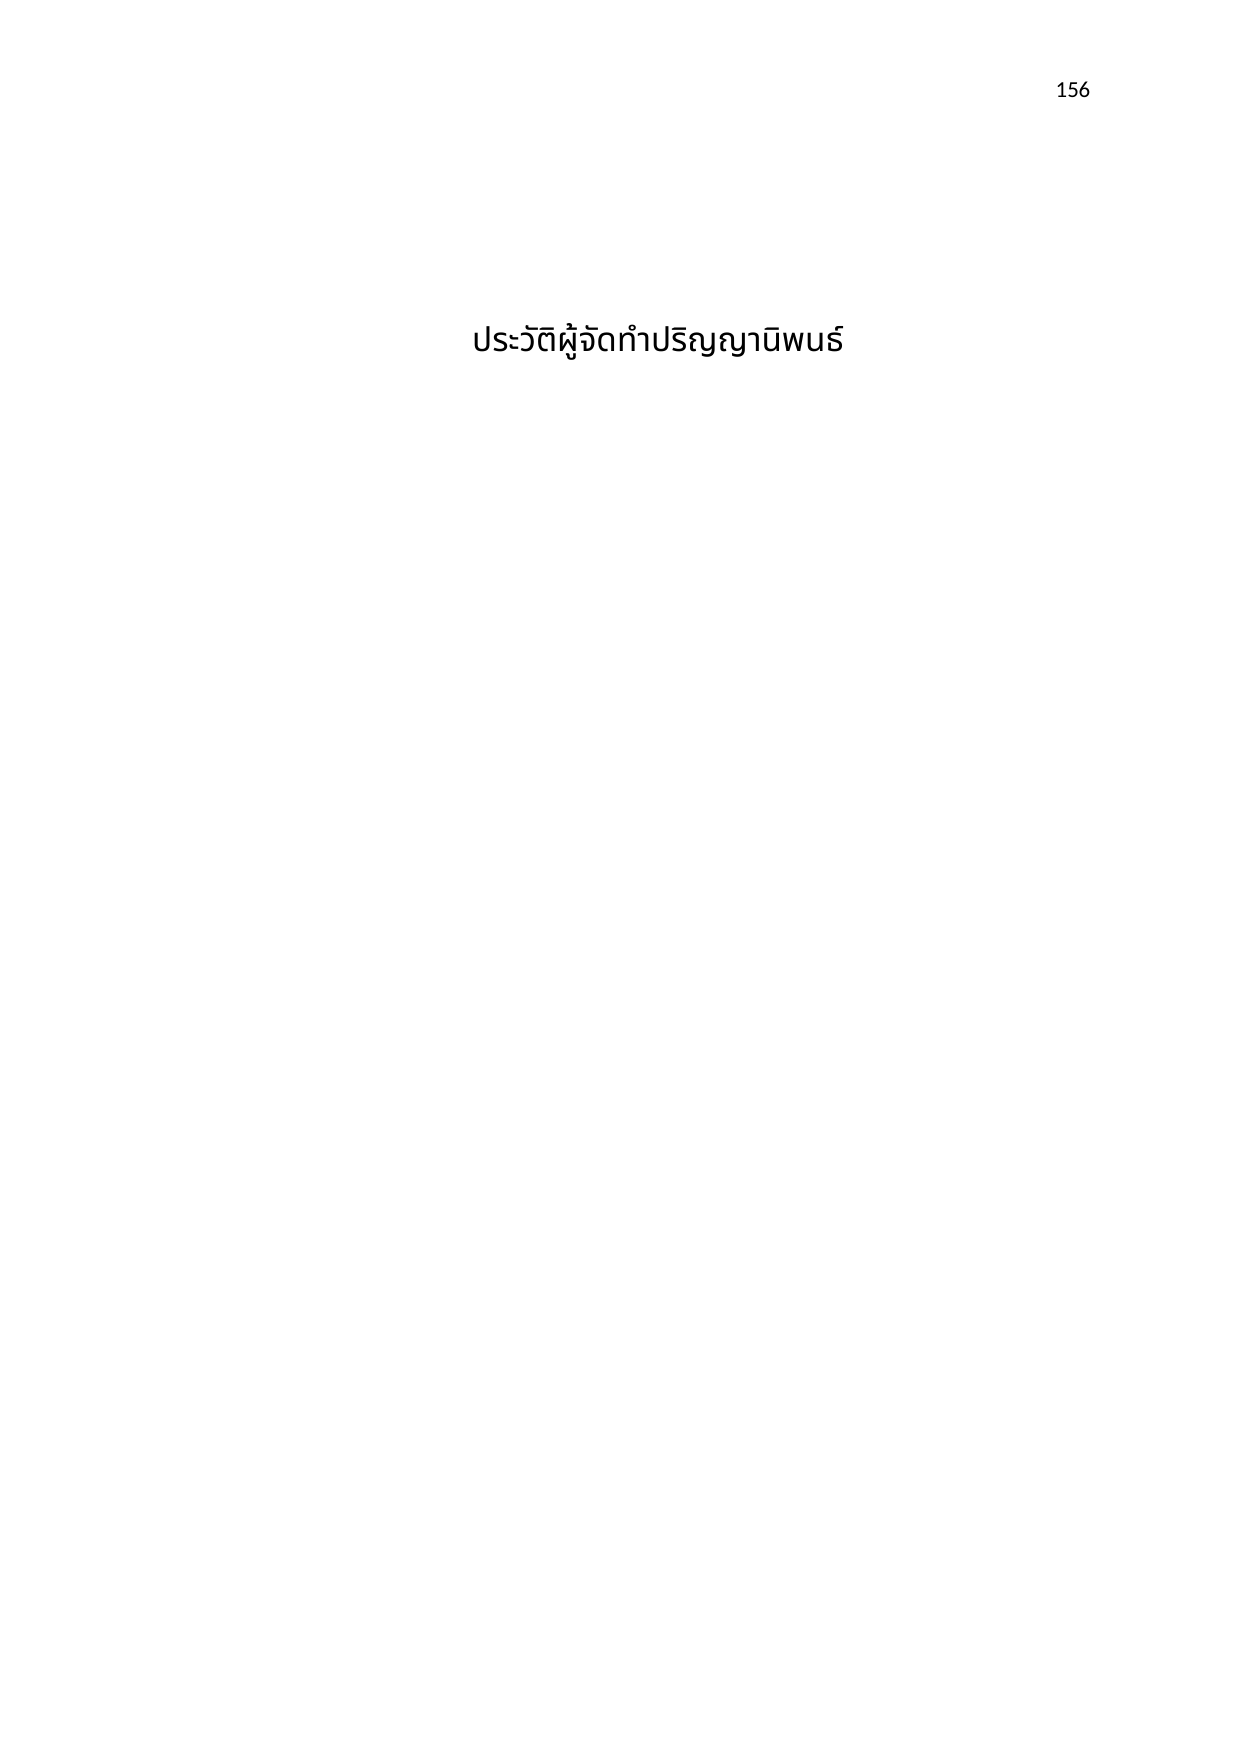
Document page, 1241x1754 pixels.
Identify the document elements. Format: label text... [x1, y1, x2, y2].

subtitle ประวัติผู้จัดทำปริญญานิพนธ์ [225, 316, 1090, 366]
